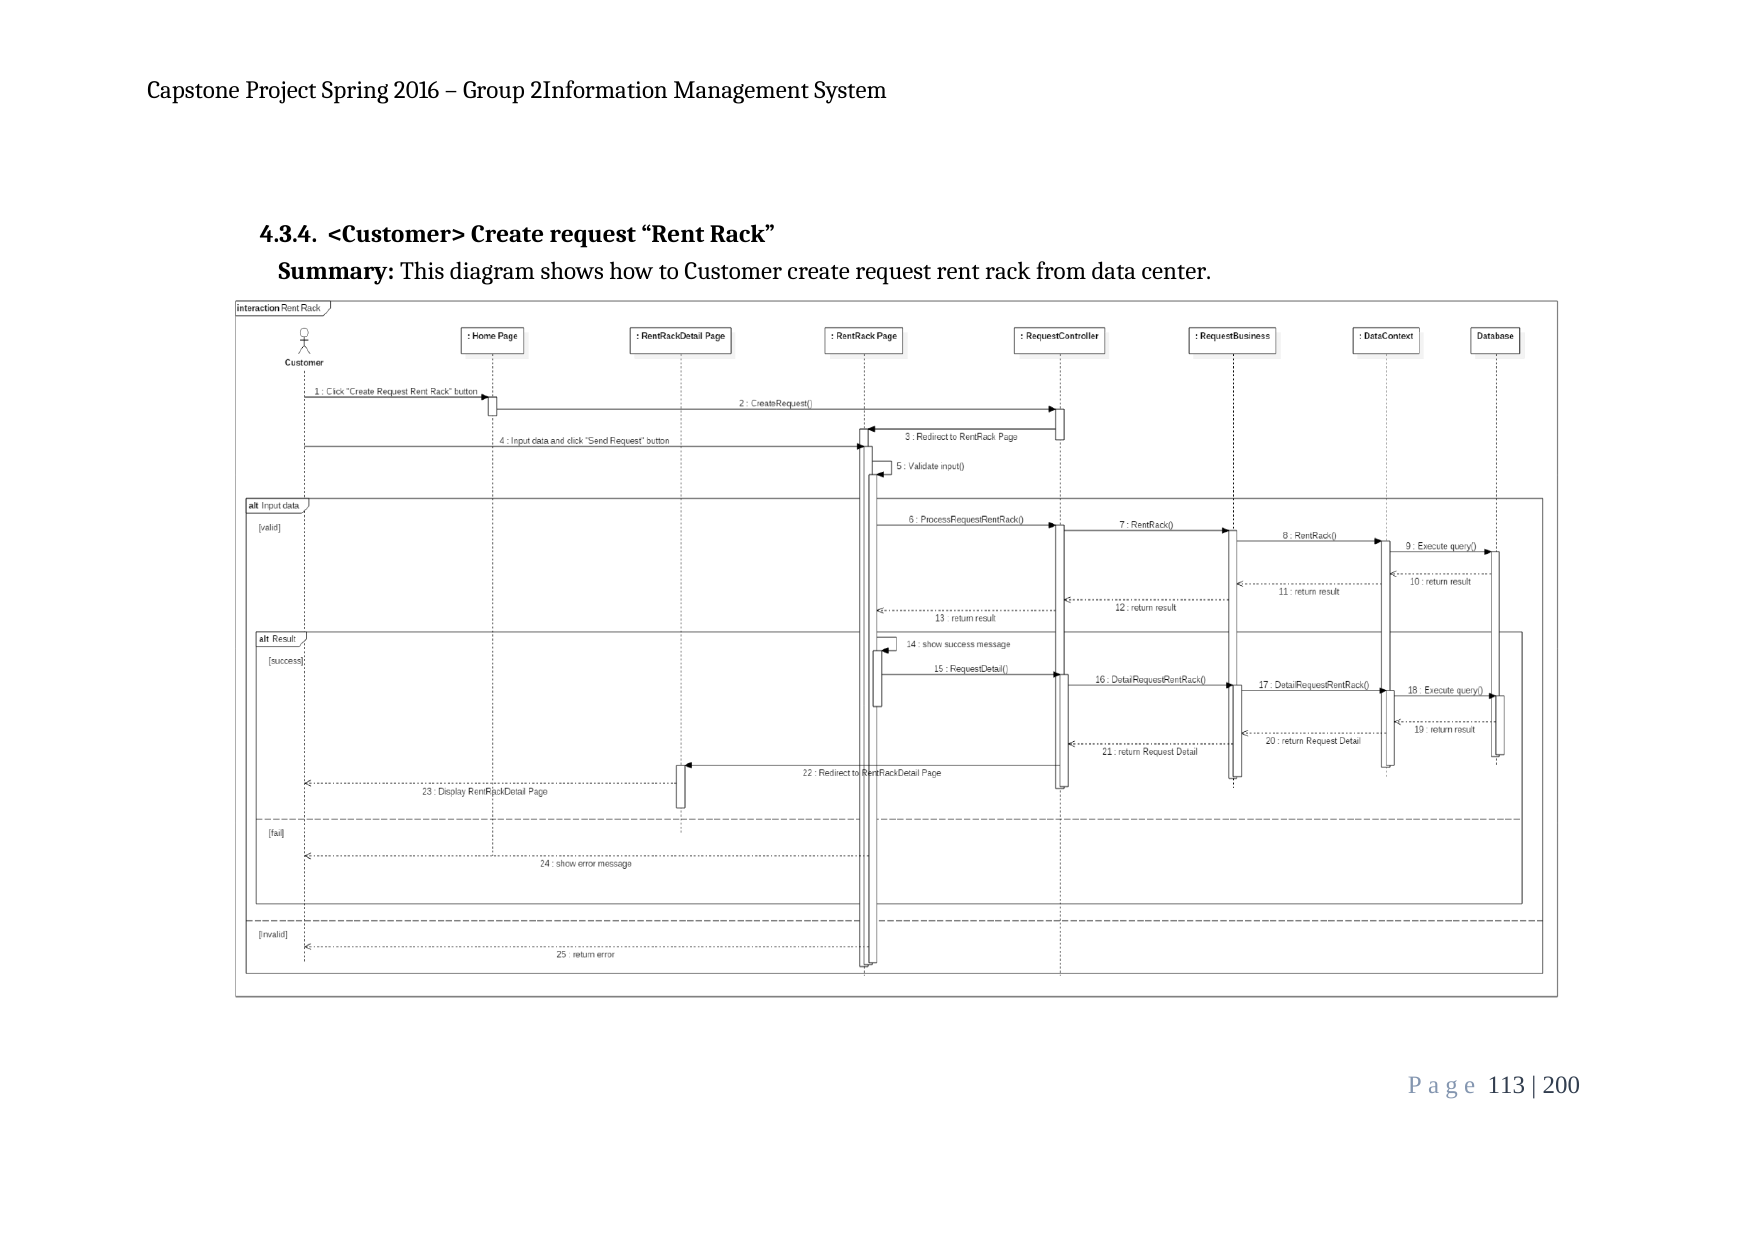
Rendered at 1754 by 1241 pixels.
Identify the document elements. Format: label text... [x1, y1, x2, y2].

text Summary: This diagram shows how to Customer create request rent rack from data center. [278, 257, 1607, 285]
picture [229, 294, 1583, 1023]
subtitle <Customer> Create request “Rent Rack” [259, 219, 1607, 248]
